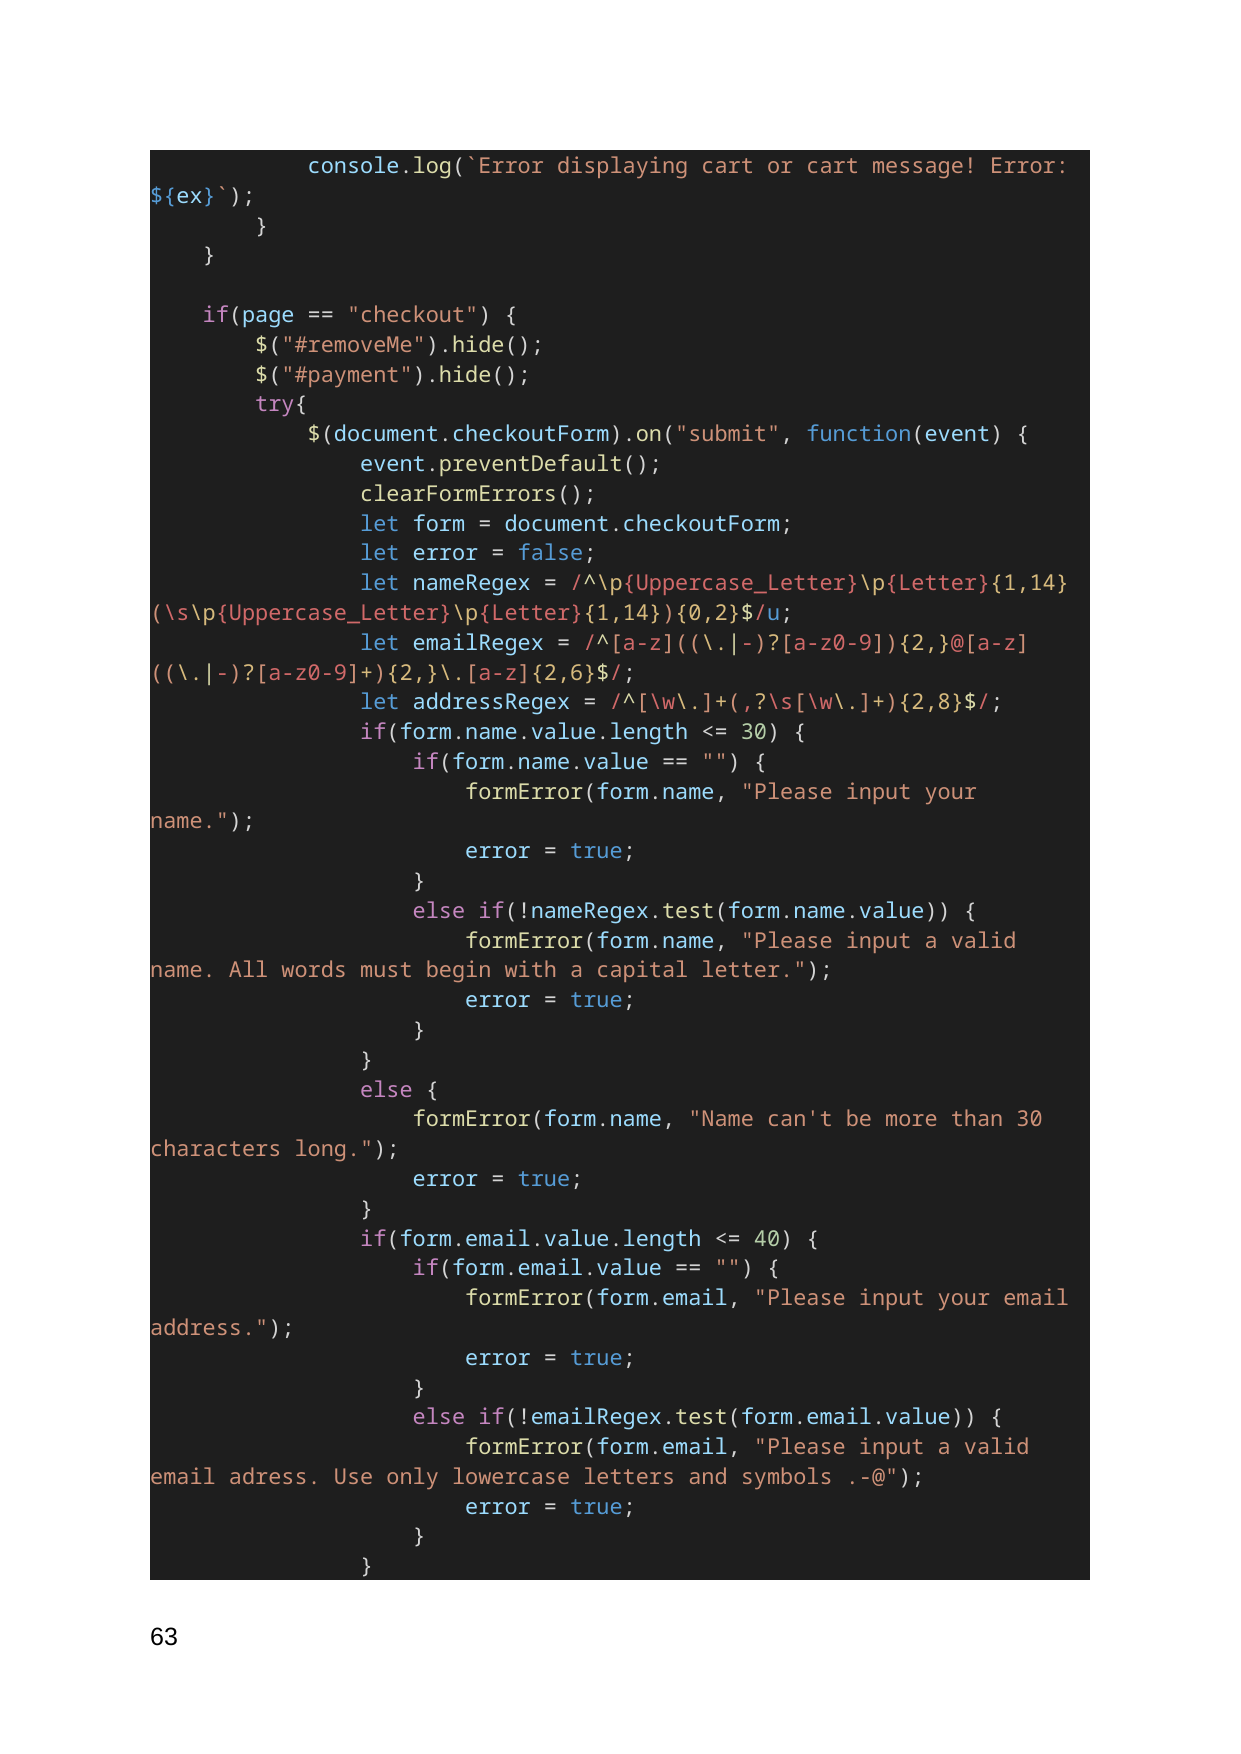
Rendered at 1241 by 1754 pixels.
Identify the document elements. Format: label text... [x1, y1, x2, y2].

text else { [150, 1073, 1090, 1103]
text if(form.name.value.length <= 30) { [150, 716, 1090, 746]
text error = true; [150, 1491, 1090, 1520]
text formError(form.name, "Name can't be more than 30 characters long."); [150, 1103, 1090, 1163]
text let nameRegex = /^\p{Uppercase_Letter}\p{Letter}{1,14}(\s\p{Uppercase_Letter}\p{Letter}{1,14}){0,2}$/u; [150, 567, 1090, 627]
text let emailRegex = /^[a-z]((\.|-)?[a-z0-9]){2,}@[a-z]((\.|-)?[a-z0-9]+){2,}\.[a-z]{2,6}$/; [150, 627, 1090, 686]
text try{ [150, 388, 1090, 418]
text let addressRegex = /^[\w\.]+(,?\s[\w\.]+){2,8}$/; [150, 686, 1090, 716]
text } [150, 1014, 1090, 1044]
text if(form.email.value.length <= 40) { [150, 1222, 1090, 1252]
text } [150, 209, 1090, 239]
text formError(form.email, "Please input your email address."); [150, 1282, 1090, 1342]
text let error = false; [150, 537, 1090, 567]
text $("#payment").hide(); [150, 358, 1090, 388]
text } [150, 1550, 1090, 1580]
text } [150, 865, 1090, 895]
text } [150, 239, 1090, 269]
text event.preventDefault(); [150, 448, 1090, 478]
text if(form.email.value == "") { [150, 1252, 1090, 1282]
text $("#removeMe").hide(); [150, 329, 1090, 358]
text console.log(`Error displaying cart or cart message! Error: ${ex}`); [150, 150, 1090, 209]
text } [150, 1044, 1090, 1073]
text } [150, 1520, 1090, 1550]
text error = true; [150, 1342, 1090, 1371]
text if(page == "checkout") { [150, 299, 1090, 329]
text clearFormErrors(); [150, 478, 1090, 507]
text error = true; [150, 984, 1090, 1014]
text formError(form.email, "Please input a valid email adress. Use only lowercase letters and symbols .-@"); [150, 1431, 1090, 1491]
text } [150, 1193, 1090, 1222]
text } [150, 1371, 1090, 1401]
text else if(!nameRegex.test(form.name.value)) { [150, 895, 1090, 924]
text formError(form.name, "Please input a valid name. All words must begin with a capital letter."); [150, 924, 1090, 984]
text else if(!emailRegex.test(form.email.value)) { [150, 1401, 1090, 1431]
text $(document.checkoutForm).on("submit", function(event) { [150, 418, 1090, 448]
text error = true; [150, 835, 1090, 865]
text error = true; [150, 1163, 1090, 1193]
text if(form.name.value == "") { [150, 746, 1090, 776]
text let form = document.checkoutForm; [150, 507, 1090, 537]
text formError(form.name, "Please input your name."); [150, 776, 1090, 835]
